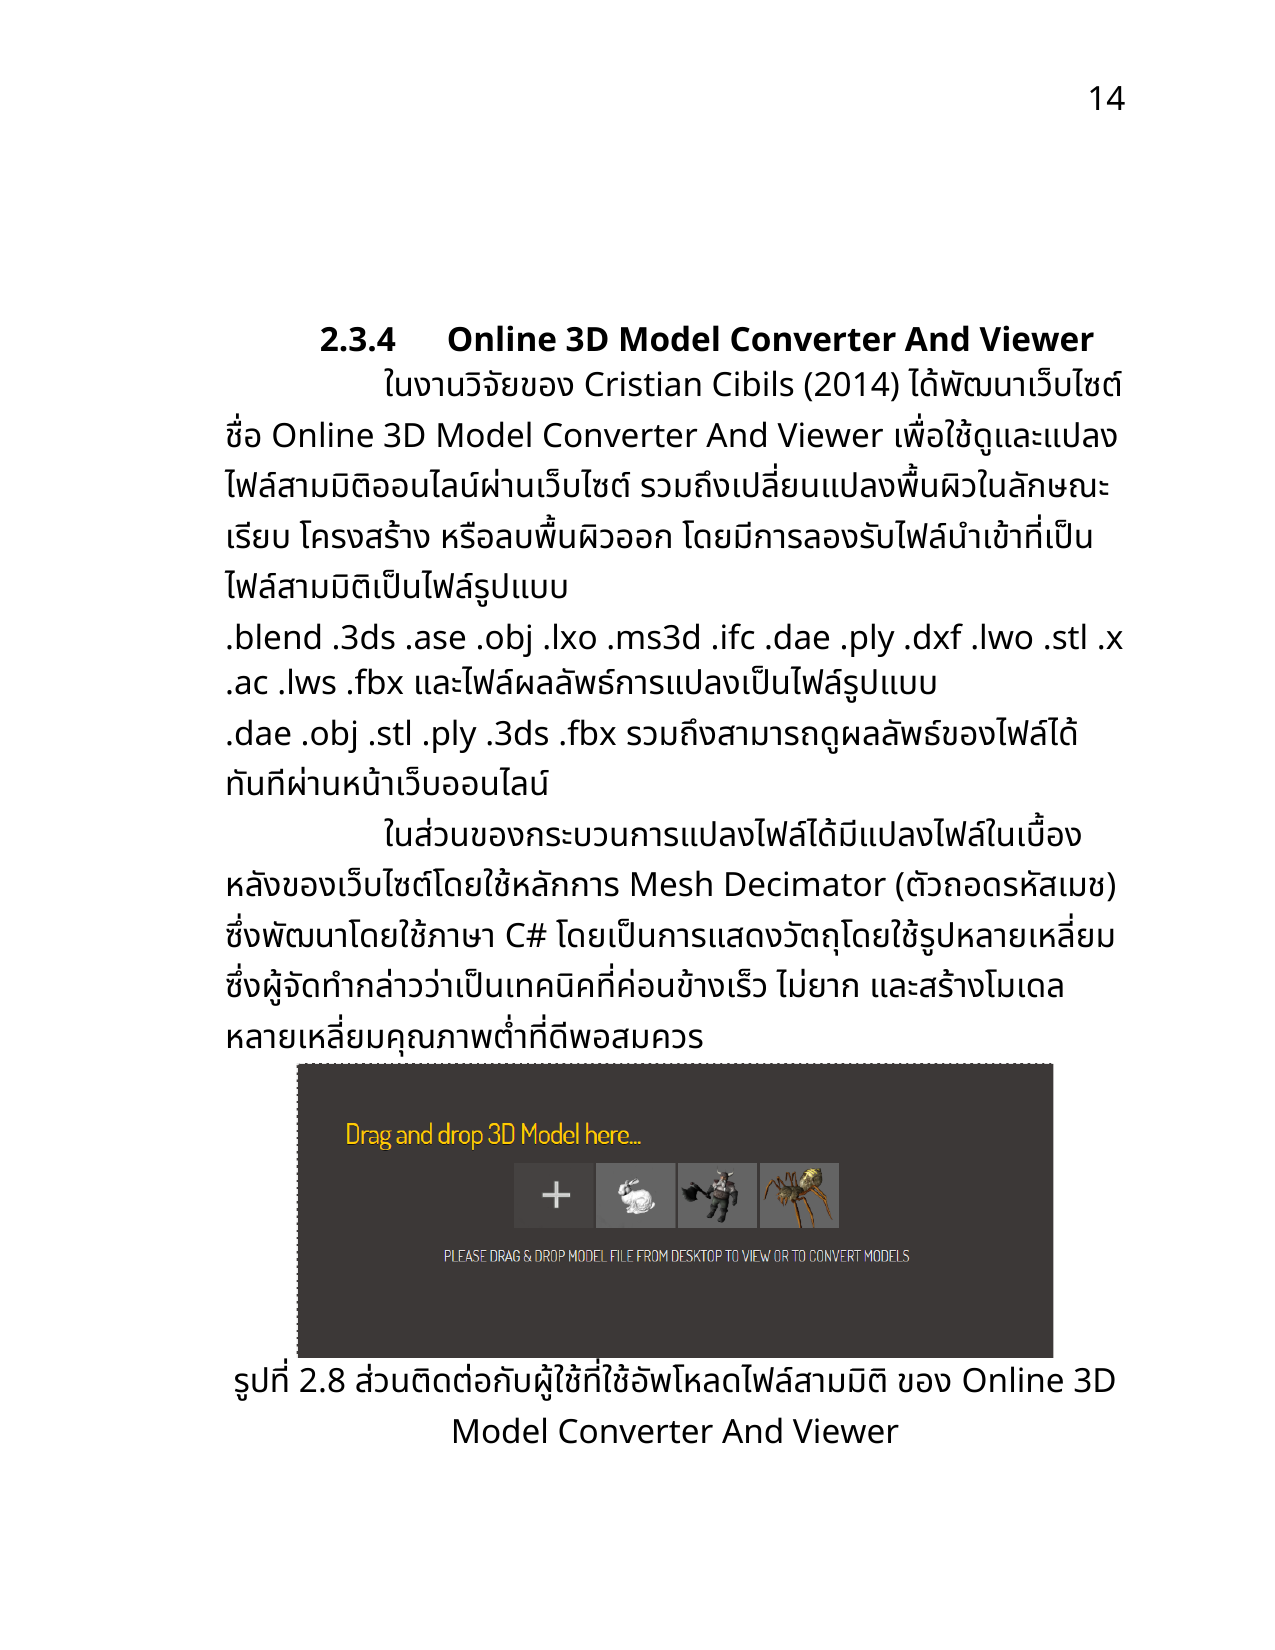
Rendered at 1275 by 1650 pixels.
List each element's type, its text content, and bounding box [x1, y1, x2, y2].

subtitle 2.3.4 Online 3D Model Converter And Viewer [319, 316, 1125, 361]
picture [296, 1063, 1054, 1358]
text รูปที่ 2.8 ส่วนติดต่อกับผู้ใช้ที่ใช้อัพโหลดไฟล์สามมิติ ของ Online 3D Model Converter And Viewer [225, 1357, 1125, 1453]
text ในงานวิจัยของ Cristian Cibils (2014) ได้พัฒนาเว็บไซต์ชื่อ Online 3D Model Converter And Viewer เพื่อใช้ดูและแปลงไฟล์สามมิติออนไลน์ผ่านเว็บไซต์ รวมถึงเปลี่ยนแปลงพื้นผิวในลักษณะเรียบ โครงสร้าง หรือลบพื้นผิวออก โดยมีการลองรับไฟล์นำเข้าที่เป็นไฟล์สามมิติเป็นไฟล์รูปแบบ .blend .3ds .ase .obj .lxo .ms3d .ifc .dae .ply .dxf .lwo .stl .x .ac .lws .fbx และไฟล์ผลลัพธ์การแปลงเป็นไฟล์รูปแบบ .dae .obj .stl .ply .3ds .fbx รวมถึงสามารถดูผลลัพธ์ของไฟล์ได้ทันทีผ่านหน้าเว็บออนไลน์ [225, 361, 1125, 811]
text ในส่วนของกระบวนการแปลงไฟล์ได้มีแปลงไฟล์ในเบื้องหลังของเว็บไซต์โดยใช้หลักการ Mesh Decimator (ตัวถอดรหัสเมช) ซึ่งพัฒนาโดยใช้ภาษา C# โดยเป็นการแสดงวัตถุโดยใช้รูปหลายเหลี่ยม ซึ่งผู้จัดทำกล่าวว่าเป็นเทคนิคที่ค่อนข้างเร็ว ไม่ยาก และสร้างโมเดลหลายเหลี่ยมคุณภาพต่ำที่ดีพอสมควร [225, 811, 1125, 1063]
